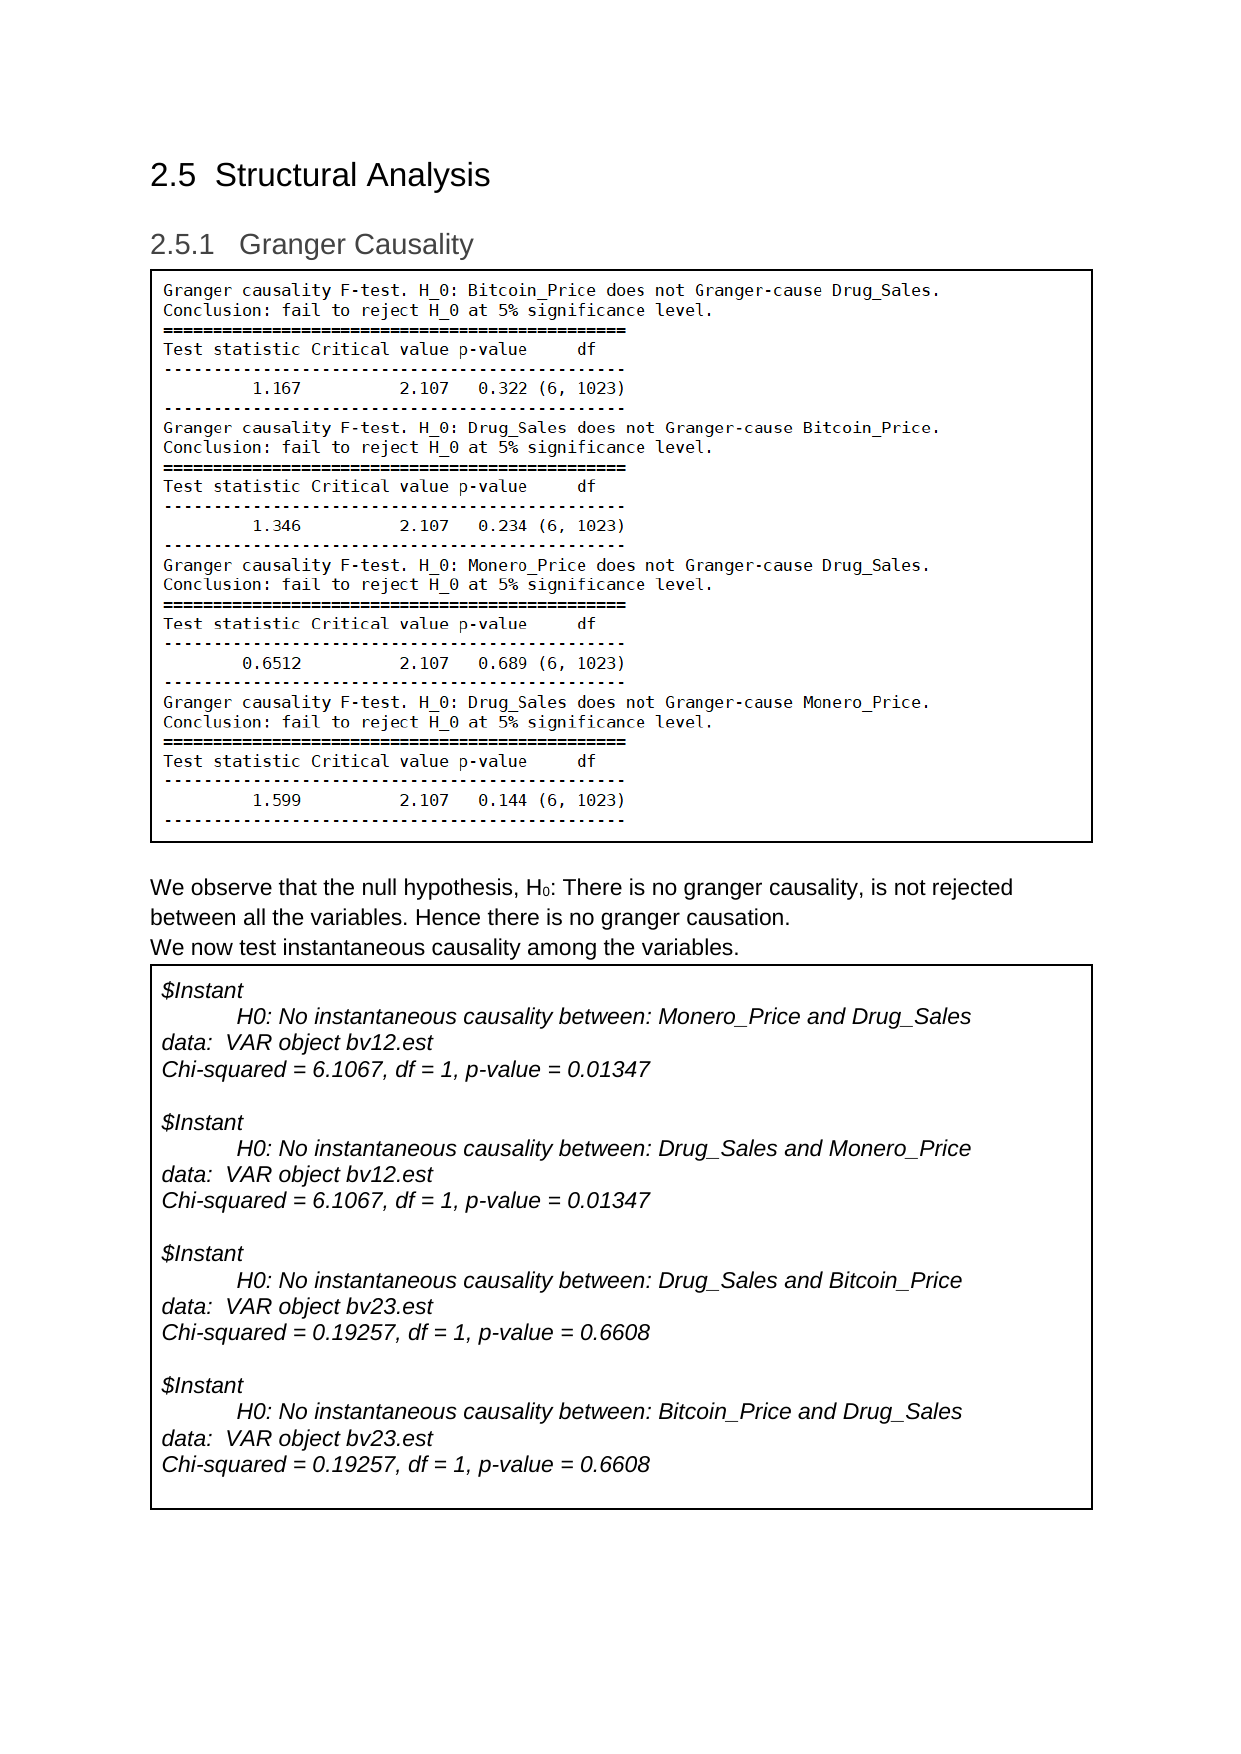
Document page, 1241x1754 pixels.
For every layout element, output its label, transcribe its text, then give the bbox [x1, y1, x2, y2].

text We now test instantaneous causality among the variables. [150, 934, 1090, 960]
table_header $Instant H0: No instantaneous causality between: Monero_Price and Drug_Sales data: VAR object bv12.est Chi-squared = 6.1067, df = 1, p-value = 0.01347 $Instant H0: No instantaneous causality between: Drug_Sales and Monero_Price data: VAR object bv12.est Chi-squared = 6.1067, df = 1, p-value = 0.01347 $Instant H0: No instantaneous causality between: Drug_Sales and Bitcoin_Price data: VAR object bv23.est Chi-squared = 0.19257, df = 1, p-value = 0.6608 $Instant H0: No instantaneous causality between: Bitcoin_Price and Drug_Sales data: VAR object bv23.est Chi-squared = 0.19257, df = 1, p-value = 0.6608 [152, 966, 1091, 1508]
subtitle 2.5 Structural Analysis [150, 155, 1090, 193]
subtitle 2.5.1 Granger Causality [150, 227, 1090, 260]
picture [161, 281, 941, 827]
table_header [152, 271, 1091, 841]
text We observe that the null hypothesis, H0: There is no granger causality, is not rejected between all the variables. Hence there is no granger causation. [150, 873, 1090, 930]
